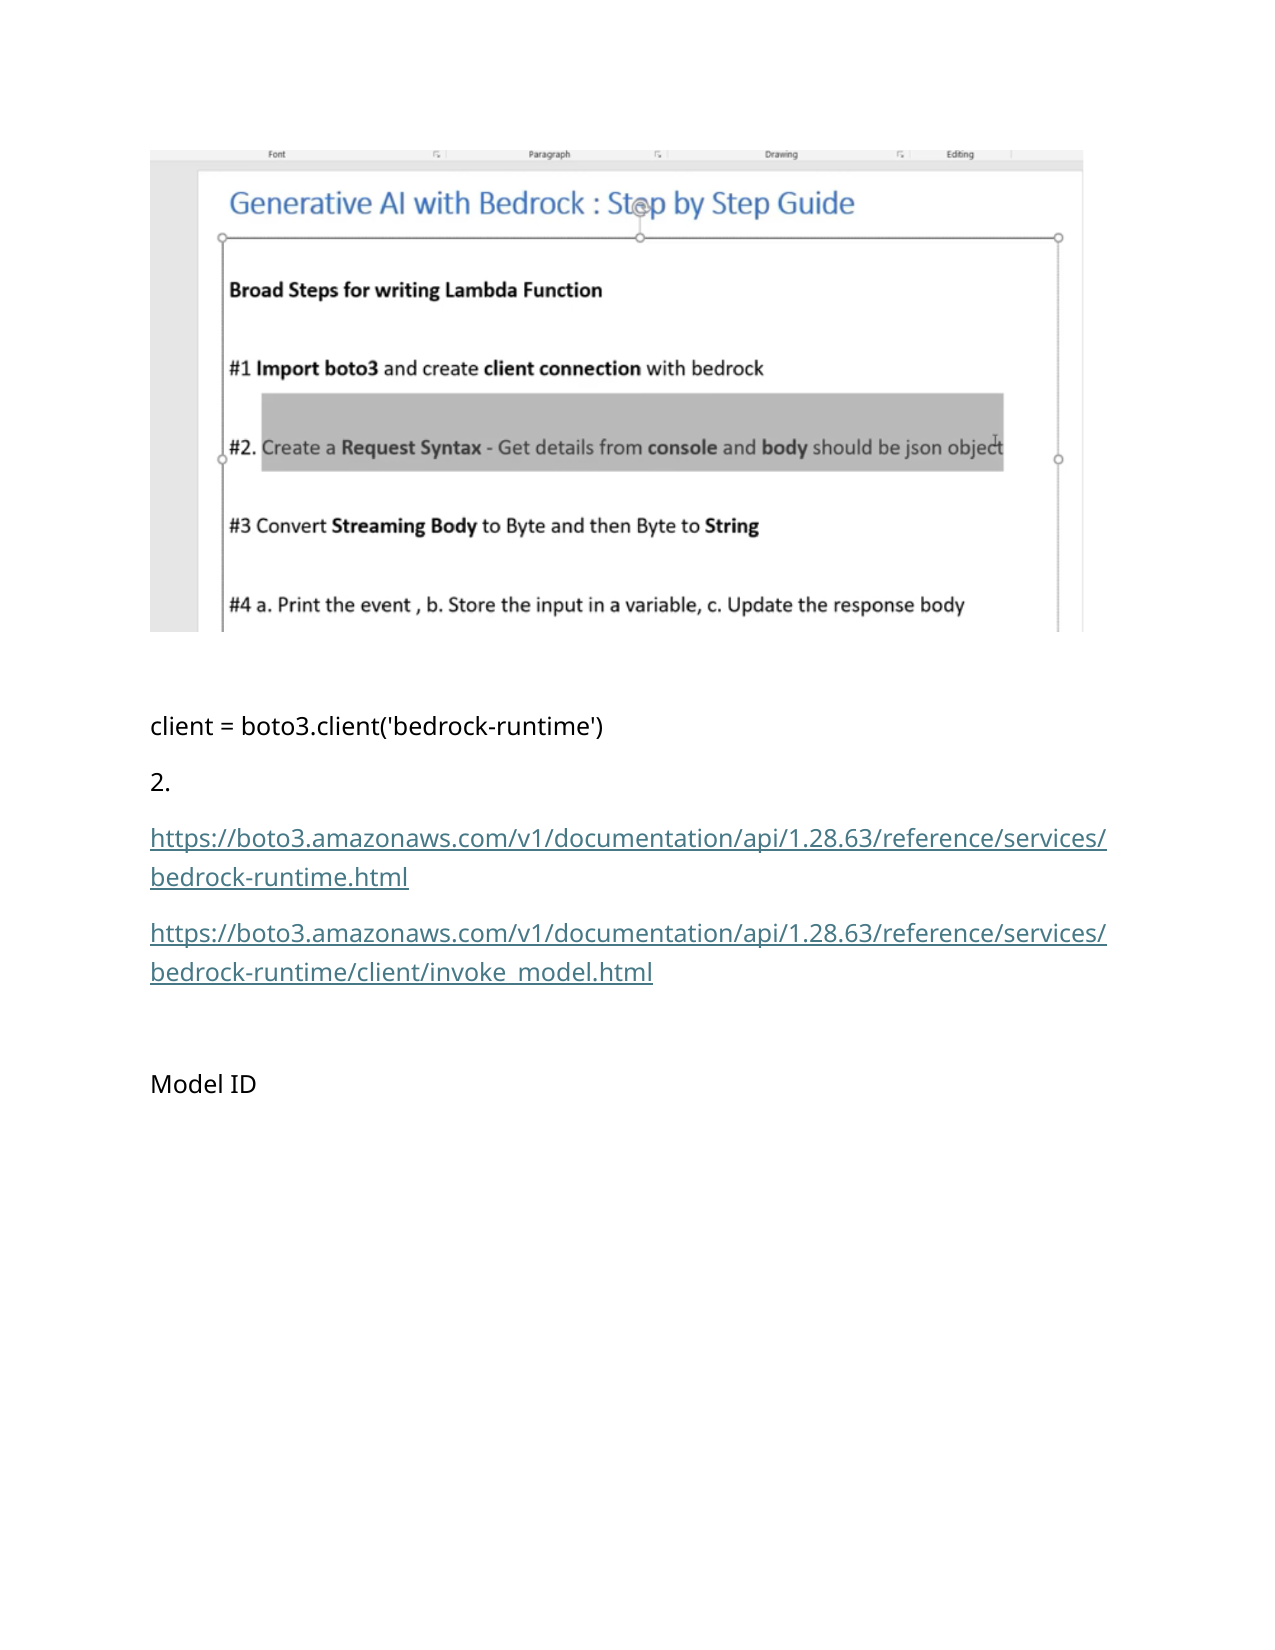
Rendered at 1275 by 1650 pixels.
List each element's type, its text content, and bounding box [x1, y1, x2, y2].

text 2. [150, 765, 1125, 799]
text client = boto3.client('bedrock-runtime') [150, 709, 1125, 743]
text Model ID [150, 1066, 1125, 1100]
text https://boto3.amazonaws.com/v1/documentation/api/1.28.63/reference/services/bedrock-runtime.html [150, 821, 1125, 894]
text https://boto3.amazonaws.com/v1/documentation/api/1.28.63/reference/services/bedrock-runtime/client/invoke_model.html [150, 916, 1125, 989]
picture [150, 150, 1084, 632]
